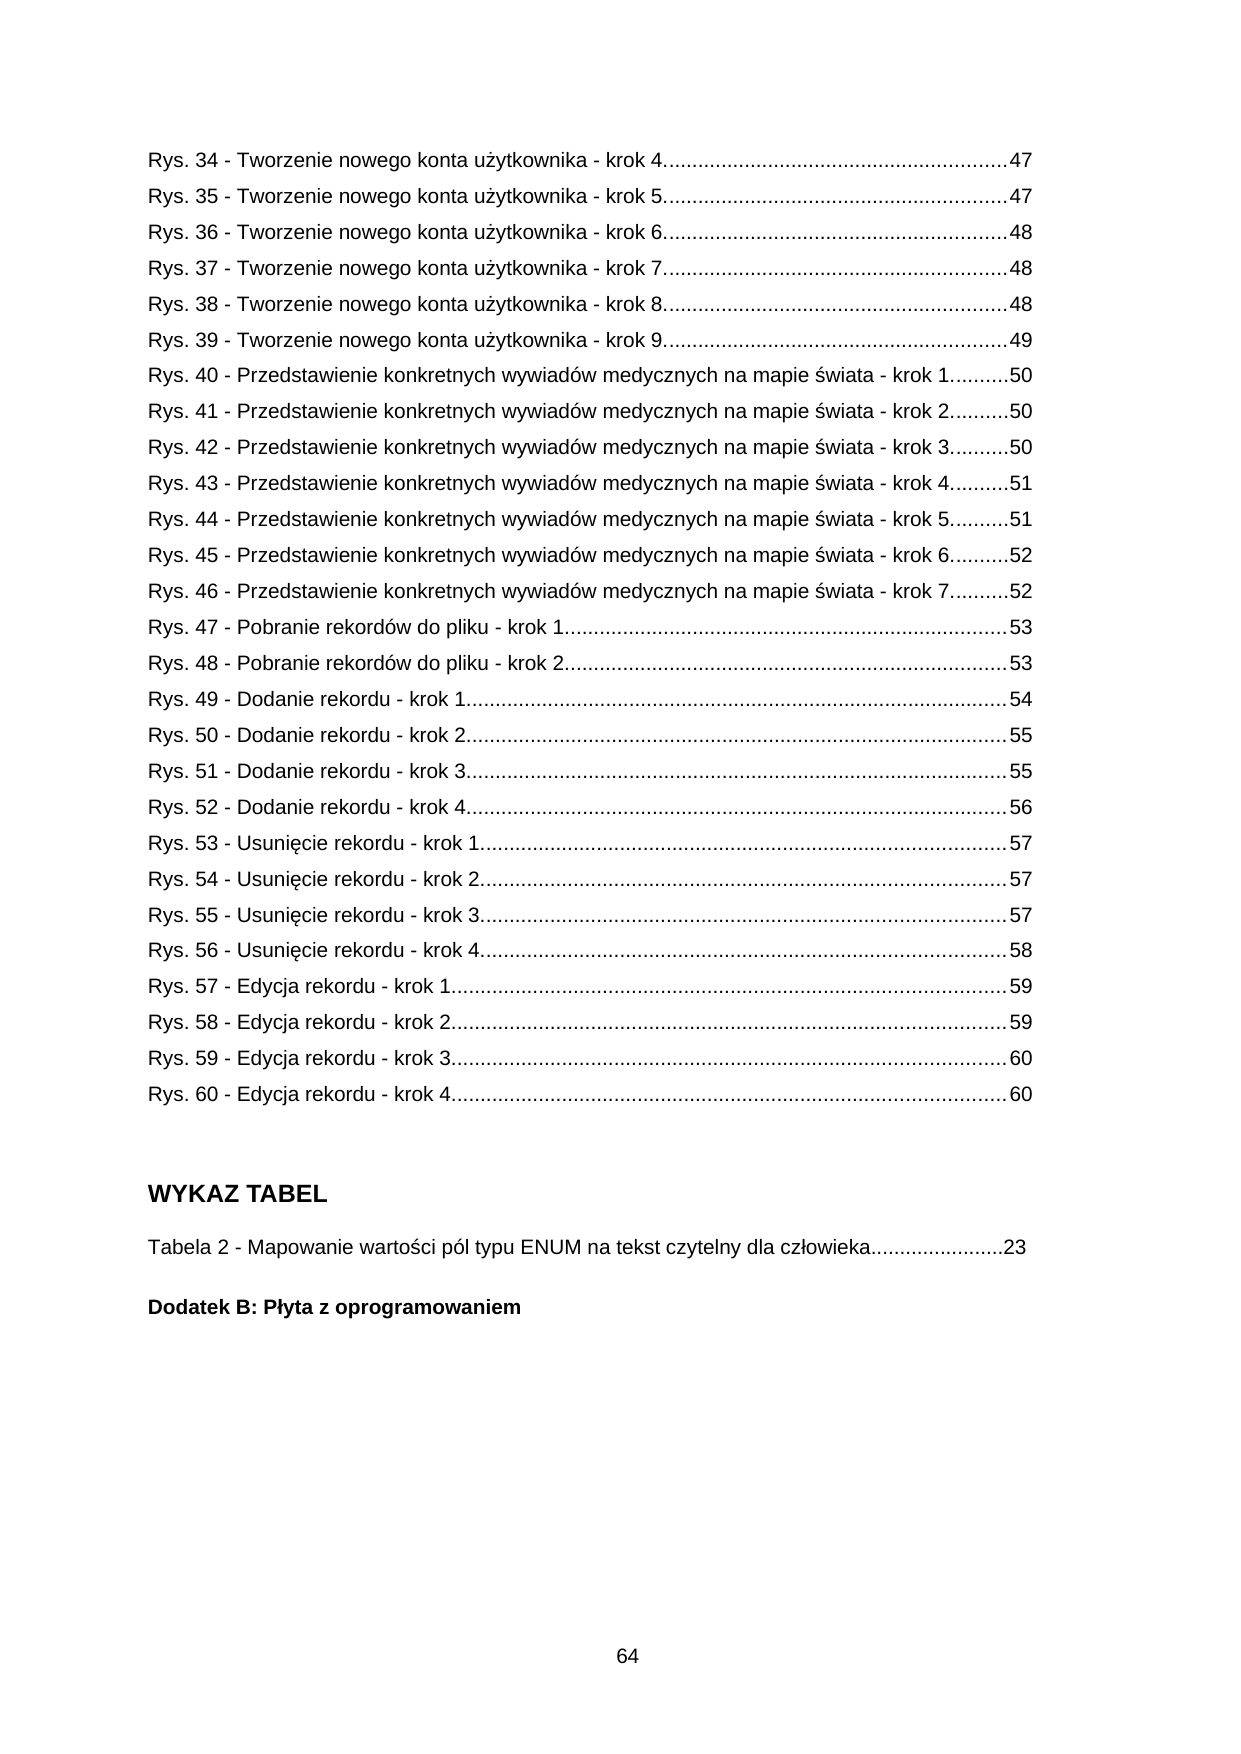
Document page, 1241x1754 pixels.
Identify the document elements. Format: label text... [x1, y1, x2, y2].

text Rys. 58 - Edycja rekordu - krok 2. 59 [148, 1010, 1033, 1034]
text Rys. 48 - Pobranie rekordów do pliku - krok 2. 53 [148, 651, 1033, 675]
text Rys. 53 - Usunięcie rekordu - krok 1. 57 [148, 831, 1033, 854]
text Rys. 34 - Tworzenie nowego konta użytkownika - krok 4. 47 [148, 148, 1033, 172]
text Rys. 43 - Przedstawienie konkretnych wywiadów medycznych na mapie świata - krok 4. 51 [148, 471, 1033, 495]
text Dodatek B: Płyta z oprogramowaniem [148, 1294, 1033, 1318]
text Rys. 41 - Przedstawienie konkretnych wywiadów medycznych na mapie świata - krok 2. 50 [148, 399, 1033, 423]
subtitle WYKAZ TABEL [148, 1179, 1033, 1208]
text Rys. 37 - Tworzenie nowego konta użytkownika - krok 7. 48 [148, 256, 1033, 279]
text Rys. 55 - Usunięcie rekordu - krok 3. 57 [148, 902, 1033, 926]
text Rys. 54 - Usunięcie rekordu - krok 2. 57 [148, 866, 1033, 890]
text Rys. 39 - Tworzenie nowego konta użytkownika - krok 9. 49 [148, 327, 1033, 351]
text Rys. 52 - Dodanie rekordu - krok 4. 56 [148, 794, 1033, 818]
text Rys. 38 - Tworzenie nowego konta użytkownika - krok 8. 48 [148, 291, 1033, 315]
text Rys. 47 - Pobranie rekordów do pliku - krok 1. 53 [148, 615, 1033, 639]
text Rys. 57 - Edycja rekordu - krok 1. 59 [148, 974, 1033, 998]
text Rys. 59 - Edycja rekordu - krok 3. 60 [148, 1046, 1033, 1070]
text Rys. 42 - Przedstawienie konkretnych wywiadów medycznych na mapie świata - krok 3. 50 [148, 435, 1033, 459]
text Rys. 45 - Przedstawienie konkretnych wywiadów medycznych na mapie świata - krok 6. 52 [148, 543, 1033, 567]
text Rys. 44 - Przedstawienie konkretnych wywiadów medycznych na mapie świata - krok 5. 51 [148, 507, 1033, 531]
text Rys. 50 - Dodanie rekordu - krok 2. 55 [148, 723, 1033, 747]
text Rys. 36 - Tworzenie nowego konta użytkownika - krok 6. 48 [148, 219, 1033, 243]
text Rys. 49 - Dodanie rekordu - krok 1. 54 [148, 687, 1033, 711]
text Rys. 35 - Tworzenie nowego konta użytkownika - krok 5. 47 [148, 184, 1033, 208]
text Rys. 40 - Przedstawienie konkretnych wywiadów medycznych na mapie świata - krok 1. 50 [148, 363, 1033, 387]
text Rys. 46 - Przedstawienie konkretnych wywiadów medycznych na mapie świata - krok 7. 52 [148, 579, 1033, 603]
text Rys. 60 - Edycja rekordu - krok 4. 60 [148, 1082, 1033, 1106]
text Rys. 56 - Usunięcie rekordu - krok 4. 58 [148, 938, 1033, 962]
text Rys. 51 - Dodanie rekordu - krok 3. 55 [148, 759, 1033, 783]
